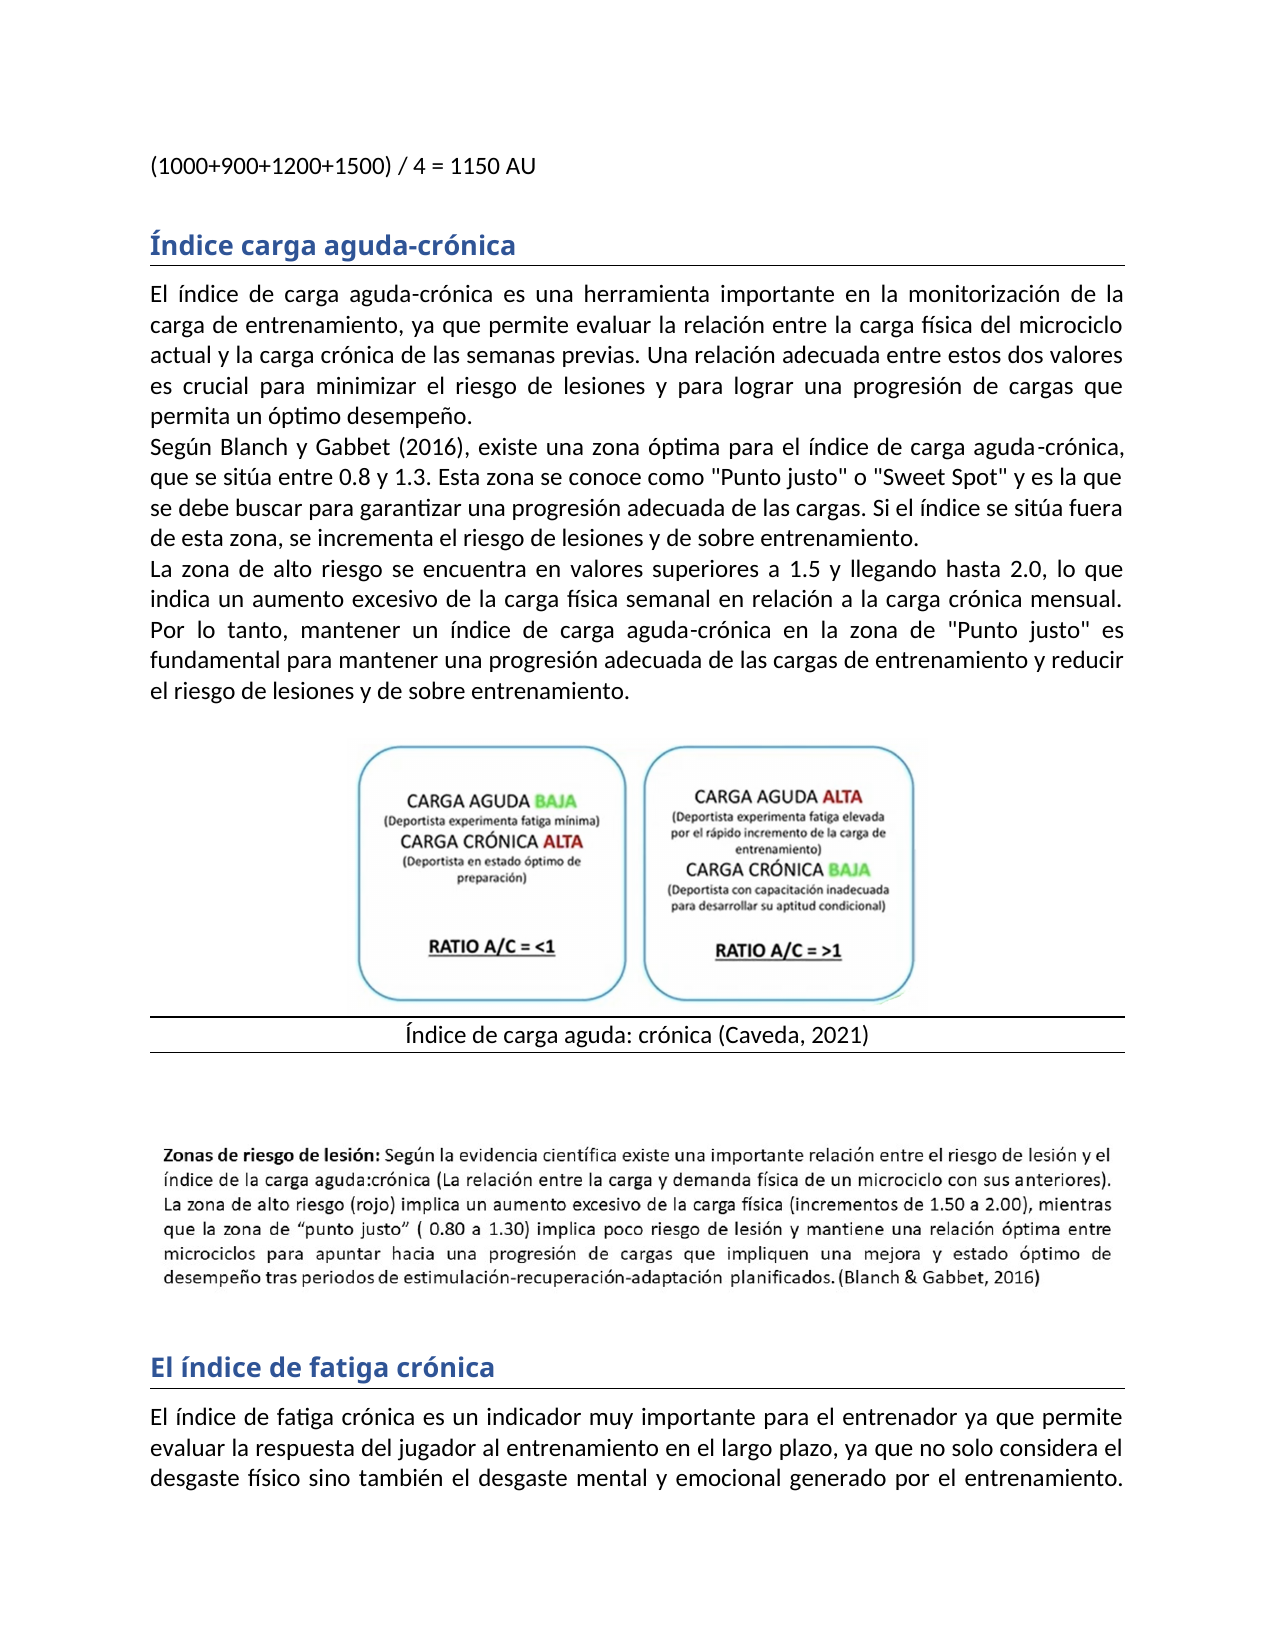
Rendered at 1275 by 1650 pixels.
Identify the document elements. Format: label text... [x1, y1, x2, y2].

subtitle Índice carga aguda-crónica [150, 226, 1125, 265]
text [150, 1401, 1125, 1493]
text (1000+900+1200+1500) / 4 = 1150 AU [150, 150, 1125, 181]
subtitle El índice de fatiga crónica [150, 1349, 1125, 1388]
text Según Blanch y Gabbet (2016), existe una zona óptima para el índice de carga aguda-crónica, que se sitúa entre 0.8 y 1.3. Esta zona se conoce como "Punto justo" o "Sweet Spot" y es la que se debe buscar para garantizar una progresión adecuada de las cargas. Si el índice se sitúa fuera de esta zona, se incrementa el riesgo de lesiones y de sobre entrenamiento. [150, 431, 1125, 553]
picture [347, 738, 928, 1016]
text Índice de carga aguda: crónica (Caveda, 2021) [150, 1018, 1125, 1052]
picture [150, 1139, 1125, 1300]
text La zona de alto riesgo se encuentra en valores superiores a 1.5 y llegando hasta 2.0, lo que indica un aumento excesivo de la carga física semanal en relación a la carga crónica mensual. Por lo tanto, mantener un índice de carga aguda-crónica en la zona de "Punto justo" es fundamental para mantener una progresión adecuada de las cargas de entrenamiento y reducir el riesgo de lesiones y de sobre entrenamiento. [150, 553, 1125, 706]
text El índice de carga aguda-crónica es una herramienta importante en la monitorización de la carga de entrenamiento, ya que permite evaluar la relación entre la carga física del microciclo actual y la carga crónica de las semanas previas. Una relación adecuada entre estos dos valores es crucial para minimizar el riesgo de lesiones y para lograr una progresión de cargas que permita un óptimo desempeño. [150, 278, 1125, 431]
